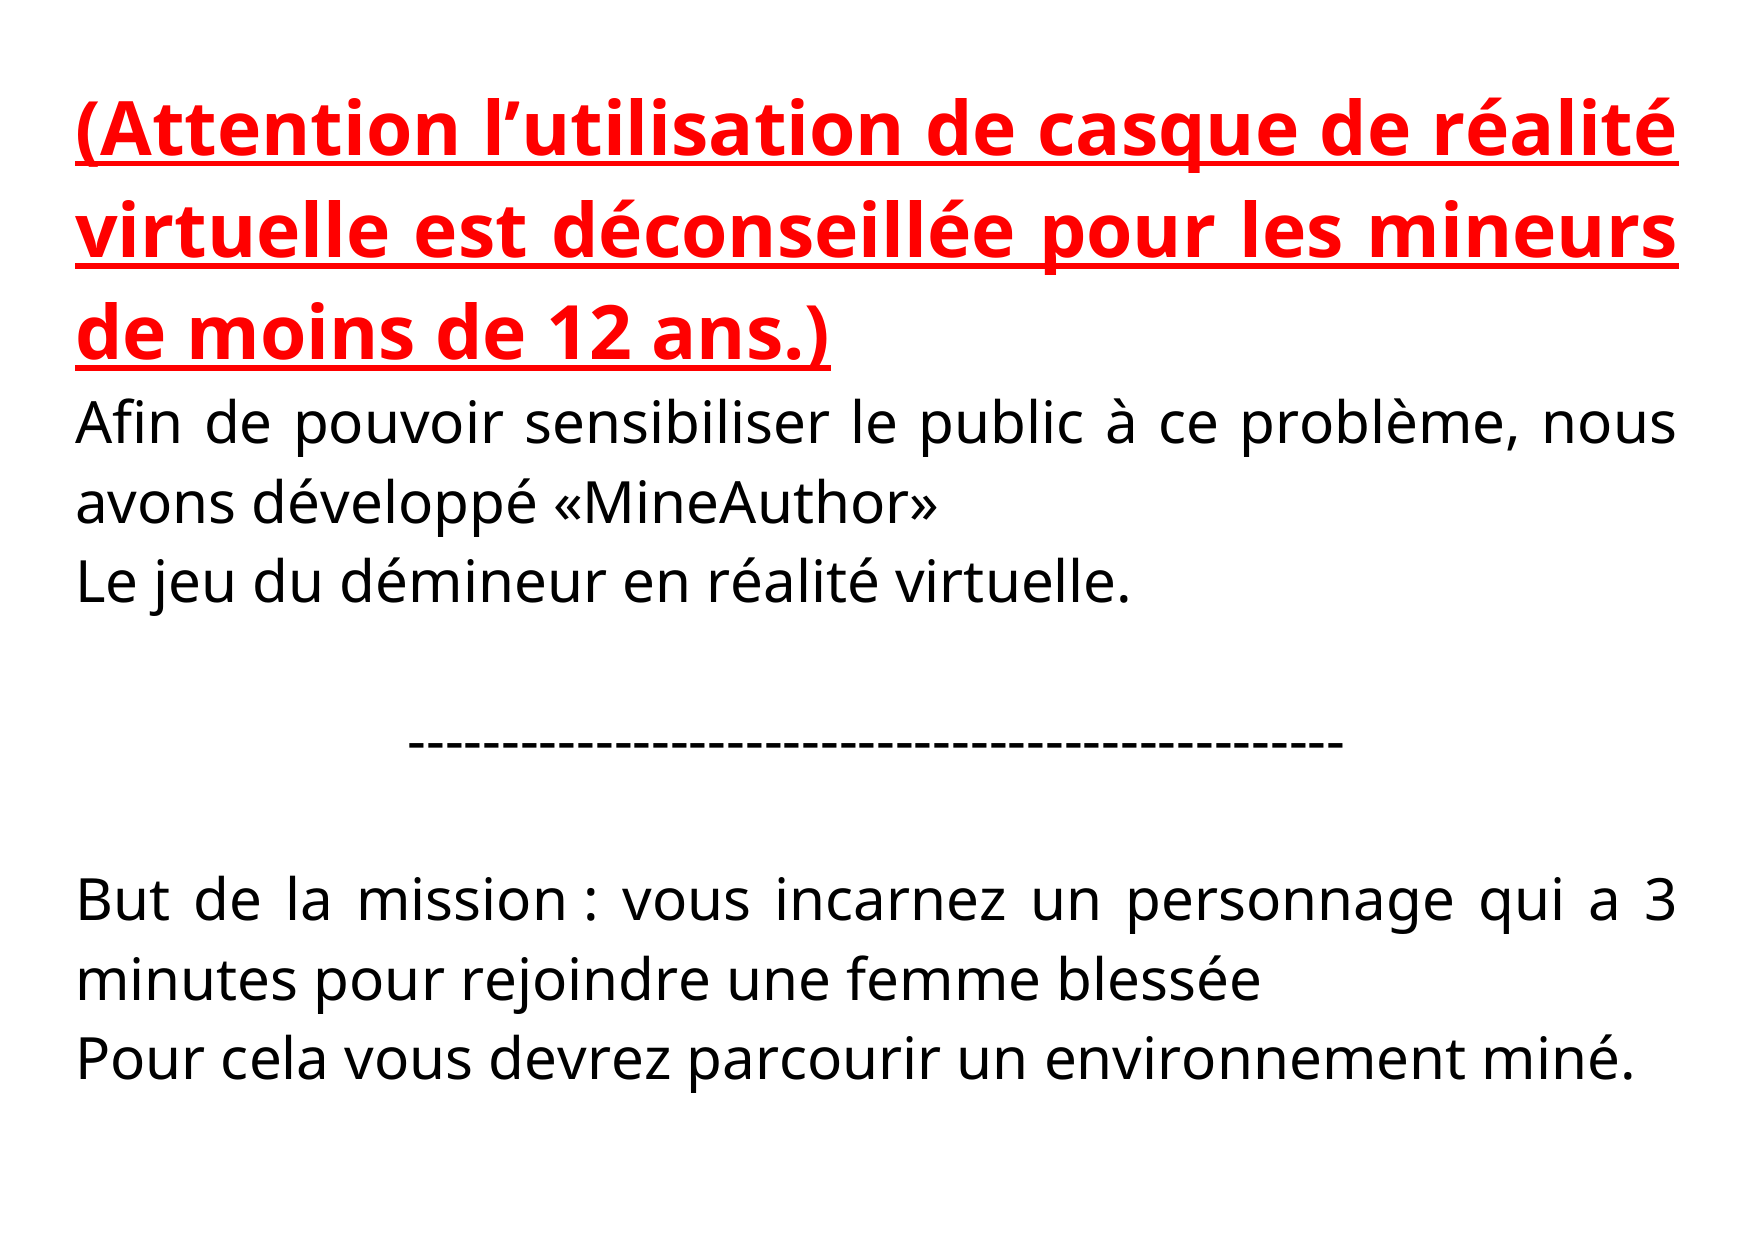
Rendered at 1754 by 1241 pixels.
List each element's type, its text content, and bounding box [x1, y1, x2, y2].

text (Attention l’utilisation de casque de réalité virtuelle est déconseillée pour les mineurs de moins de 12 ans.) [75, 269, 1679, 382]
text (Attention l’utilisation de casque de réalité virtuelle est déconseillée pour les mineurs de moins de 12 ans.) [75, 166, 1679, 263]
text -------------------------------------------------- [75, 699, 1679, 779]
text Pour cela vous devrez parcourir un environnement miné. [75, 1017, 1679, 1097]
text Le jeu du démineur en réalité virtuelle. [75, 541, 1679, 620]
text (Attention l’utilisation de casque de réalité virtuelle est déconseillée pour les mineurs de moins de 12 ans.) [75, 75, 1679, 161]
text But de la mission : vous incarnez un personnage qui a 3 minutes pour rejoindre une femme blessée [75, 858, 1679, 1017]
text Afin de pouvoir sensibiliser le public à ce problème, nous avons développé «MineAuthor» [75, 382, 1679, 541]
